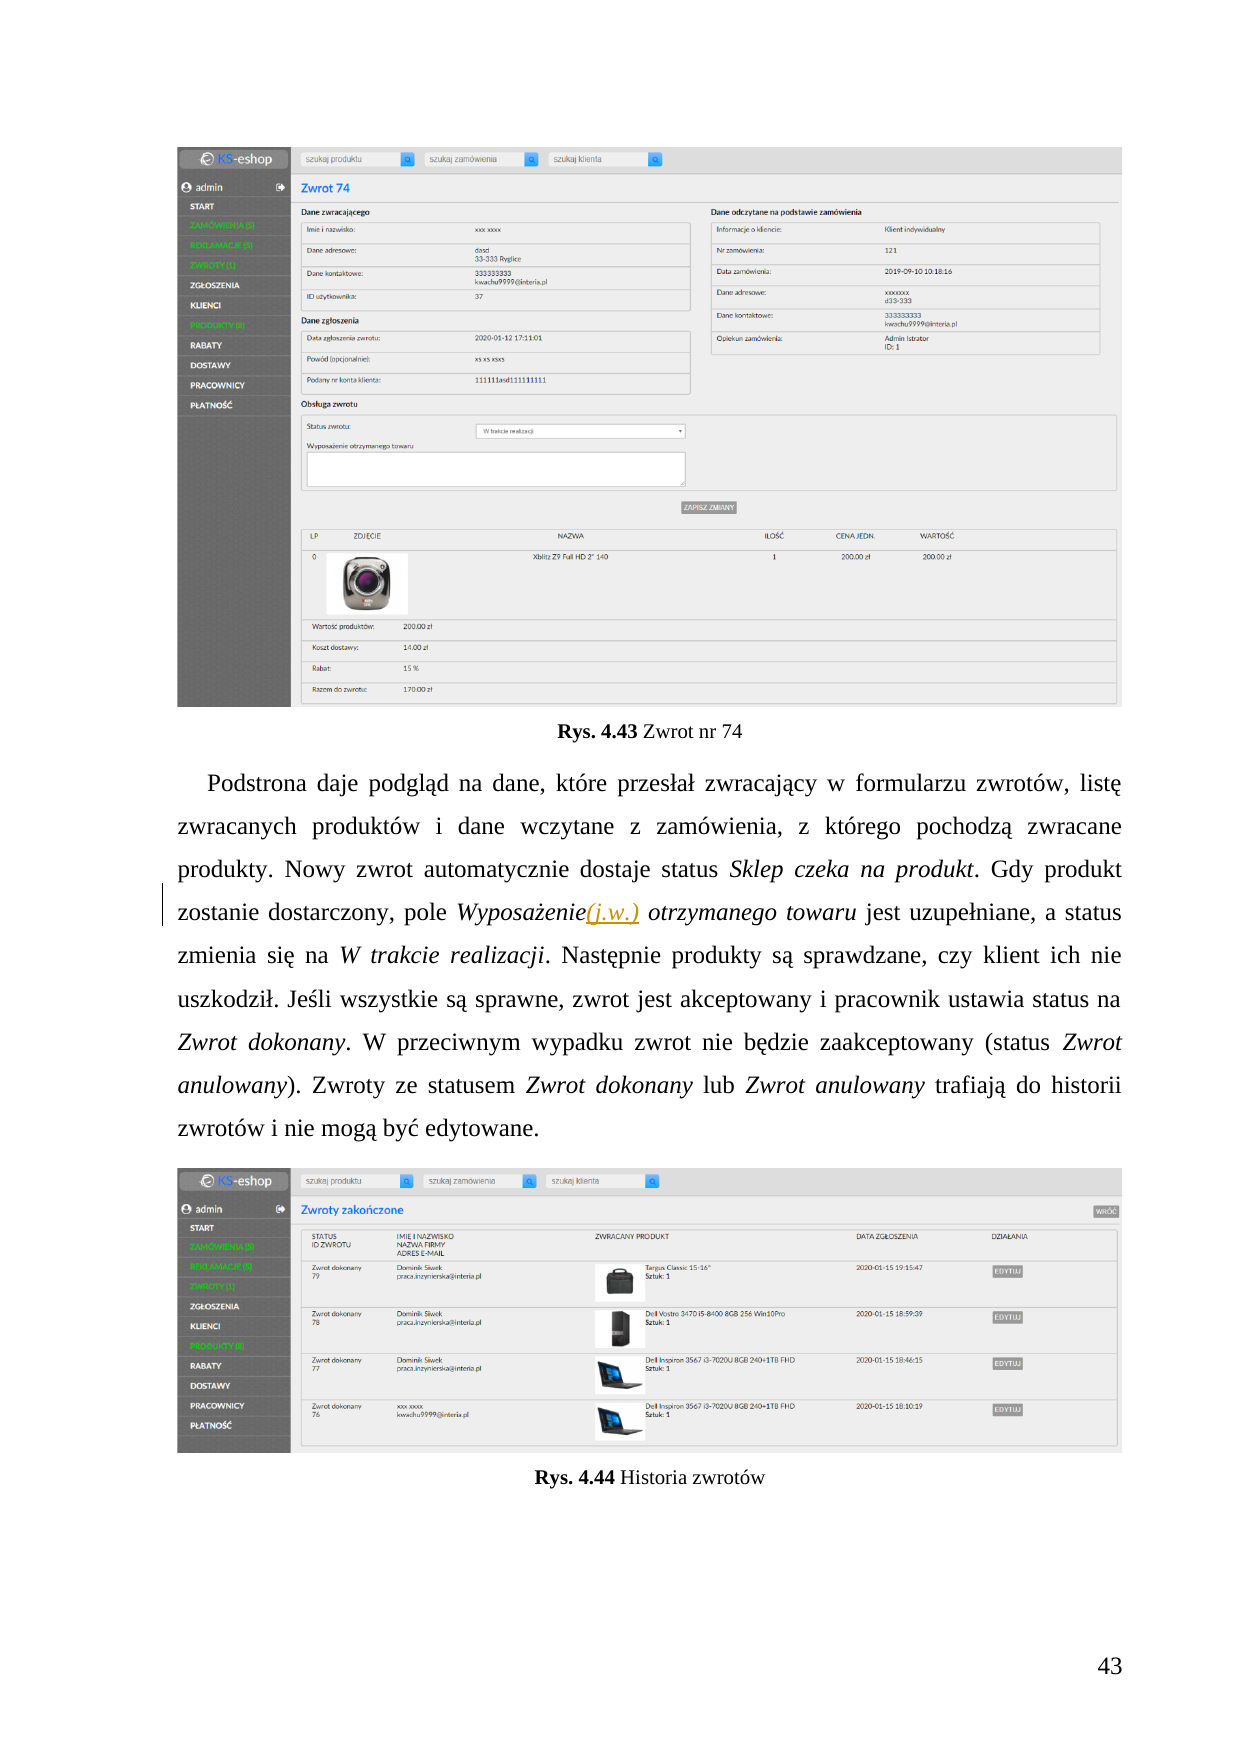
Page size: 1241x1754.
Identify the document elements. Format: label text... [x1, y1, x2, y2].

picture [177, 147, 1123, 707]
text Rys. 4.44 Historia zwrotów [177, 1465, 1122, 1489]
text Podstrona daje podgląd na dane, które przesłał zwracający w formularzu zwrotów, listę zwracanych produktów i dane wczytane z zamówienia, z którego pochodzą zwracane produkty. Nowy zwrot automatycznie dostaje status Sklep czeka na produkt. Gdy produkt zostanie dostarczony, pole Wyposażenie otrzymanego towaru jest uzupełniane, a status zmienia się na W trakcie realizacji. Następnie produkty są sprawdzane, czy klient ich nie uszkodził. Jeśli wszystkie są sprawne, zwrot jest akceptowany i pracownik ustawia status na Zwrot dokonany. W przeciwnym wypadku zwrot nie będzie zaakceptowany (status Zwrot anulowany). Zwroty ze statusem Zwrot dokonany lub Zwrot anulowany trafiają do historii zwrotów i nie mogą być edytowane. [177, 768, 1122, 1142]
picture [177, 1168, 1123, 1453]
text Rys. 4.43 Zwrot nr 74 [177, 719, 1122, 743]
